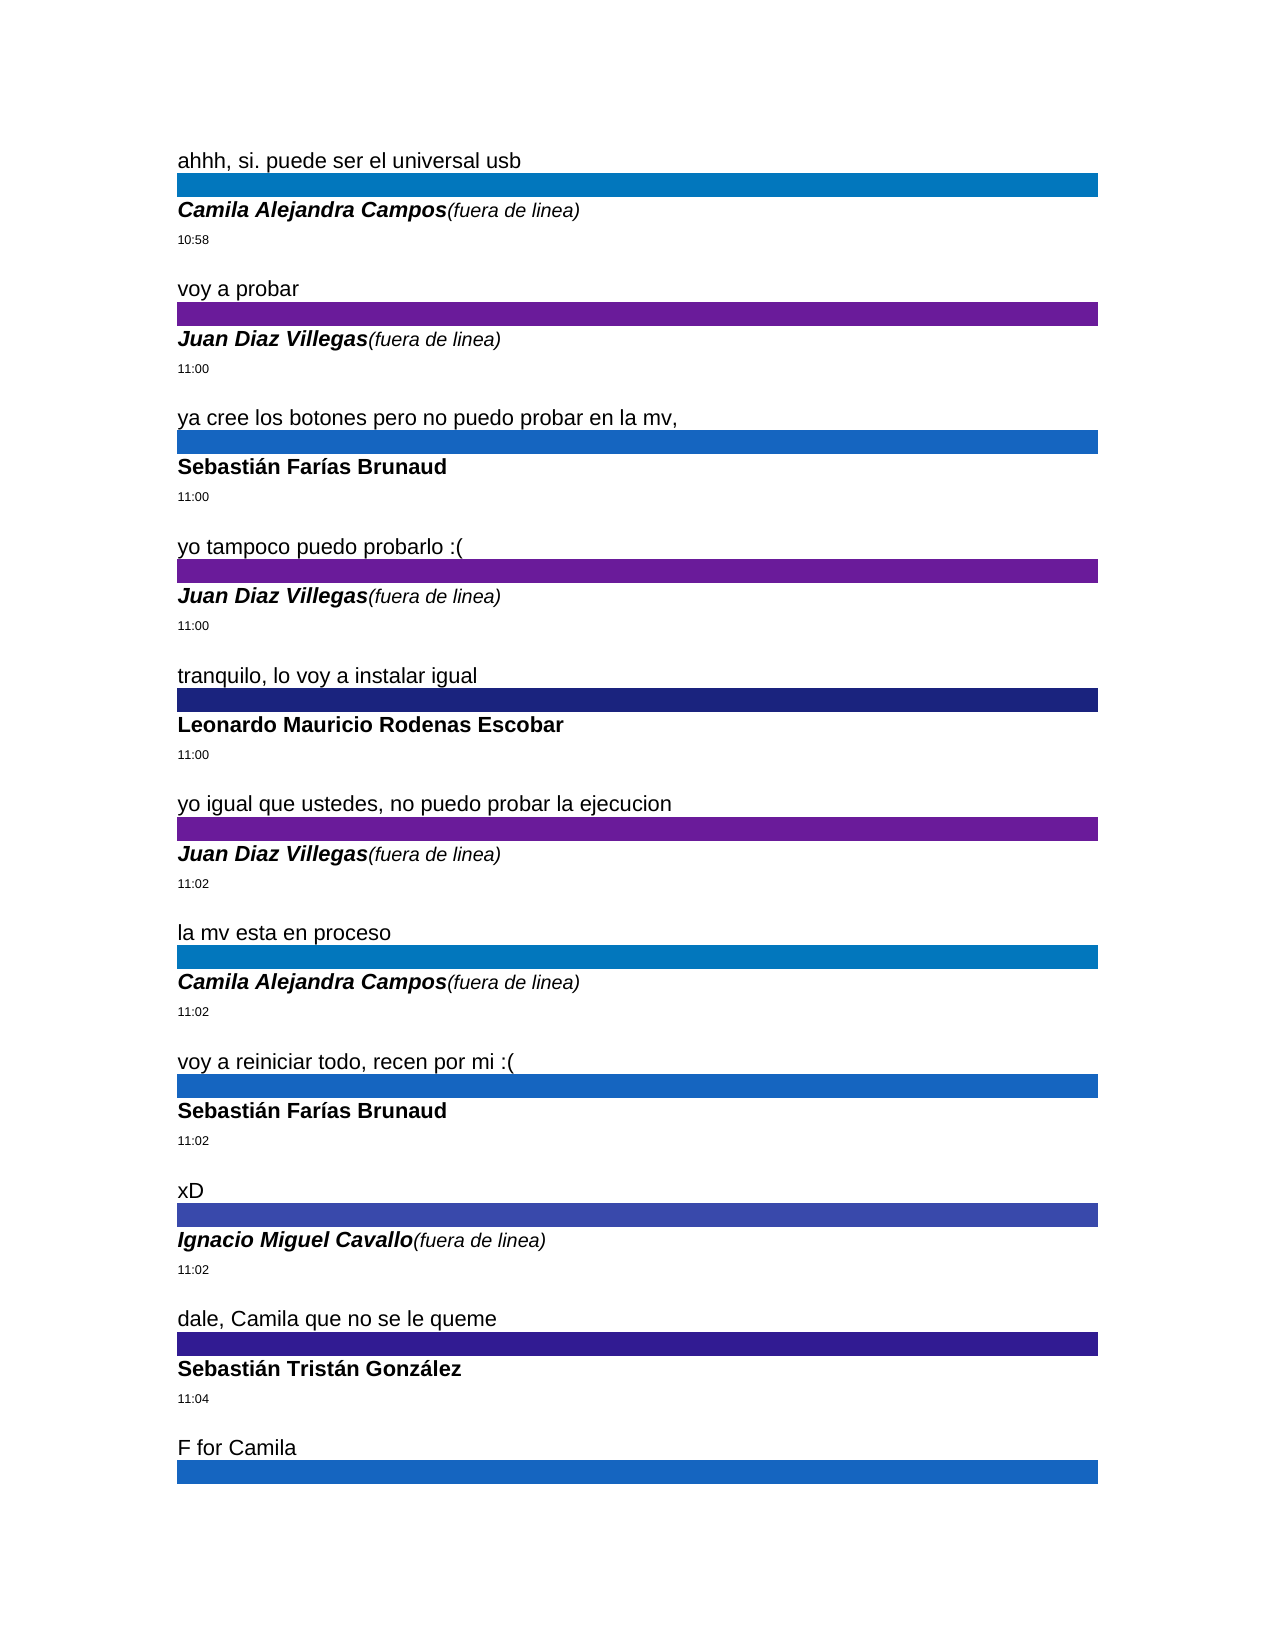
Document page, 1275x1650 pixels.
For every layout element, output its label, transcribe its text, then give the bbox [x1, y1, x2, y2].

text 11:00 [177, 479, 1098, 505]
text F for Camila [177, 1435, 1098, 1460]
text voy a probar [177, 276, 1098, 302]
text 11:00 [177, 351, 1098, 376]
text yo igual que ustedes, no puedo probar la ejecucion [177, 791, 1098, 817]
text Ju [177, 559, 1098, 583]
text Se [177, 1332, 1098, 1356]
text Ju [177, 302, 1098, 326]
text dale, Camila que no se le queme [177, 1306, 1098, 1332]
text Ju [177, 817, 1098, 841]
text Camila Alejandra Campos(fuera de linea) [177, 197, 1098, 222]
text Ignacio Miguel Cavallo(fuera de linea) [177, 1227, 1098, 1252]
text Le [177, 688, 1098, 712]
text Se [177, 430, 1098, 454]
text Leonardo Mauricio Rodenas Escobar [177, 712, 1098, 737]
text 11:02 [177, 994, 1098, 1020]
text 11:02 [177, 866, 1098, 891]
text Se [177, 1460, 1098, 1484]
text 10:58 [177, 222, 1098, 247]
text Sebastián Farías Brunaud [177, 1098, 1098, 1123]
text Se [177, 1074, 1098, 1098]
text ahhh, si. puede ser el universal usb [177, 148, 1098, 173]
text voy a reiniciar todo, recen por mi :( [177, 1049, 1098, 1074]
text Sebastián Tristán González [177, 1356, 1098, 1381]
text xD [177, 1178, 1098, 1203]
text Sebastián Farías Brunaud [177, 454, 1098, 479]
text Camila Alejandra Campos(fuera de linea) [177, 969, 1098, 994]
text Ca [177, 173, 1098, 197]
text tranquilo, lo voy a instalar igual [177, 663, 1098, 688]
text Ca [177, 945, 1098, 969]
text 11:04 [177, 1381, 1098, 1406]
text 11:00 [177, 608, 1098, 633]
text 11:00 [177, 737, 1098, 762]
text Juan Diaz Villegas(fuera de linea) [177, 841, 1098, 866]
text 11:02 [177, 1123, 1098, 1148]
text la mv esta en proceso [177, 920, 1098, 945]
text Ig [177, 1203, 1098, 1227]
text Juan Diaz Villegas(fuera de linea) [177, 326, 1098, 351]
text yo tampoco puedo probarlo :( [177, 534, 1098, 559]
text 11:02 [177, 1252, 1098, 1277]
text ya cree los botones pero no puedo probar en la mv, [177, 405, 1098, 430]
text Juan Diaz Villegas(fuera de linea) [177, 583, 1098, 608]
